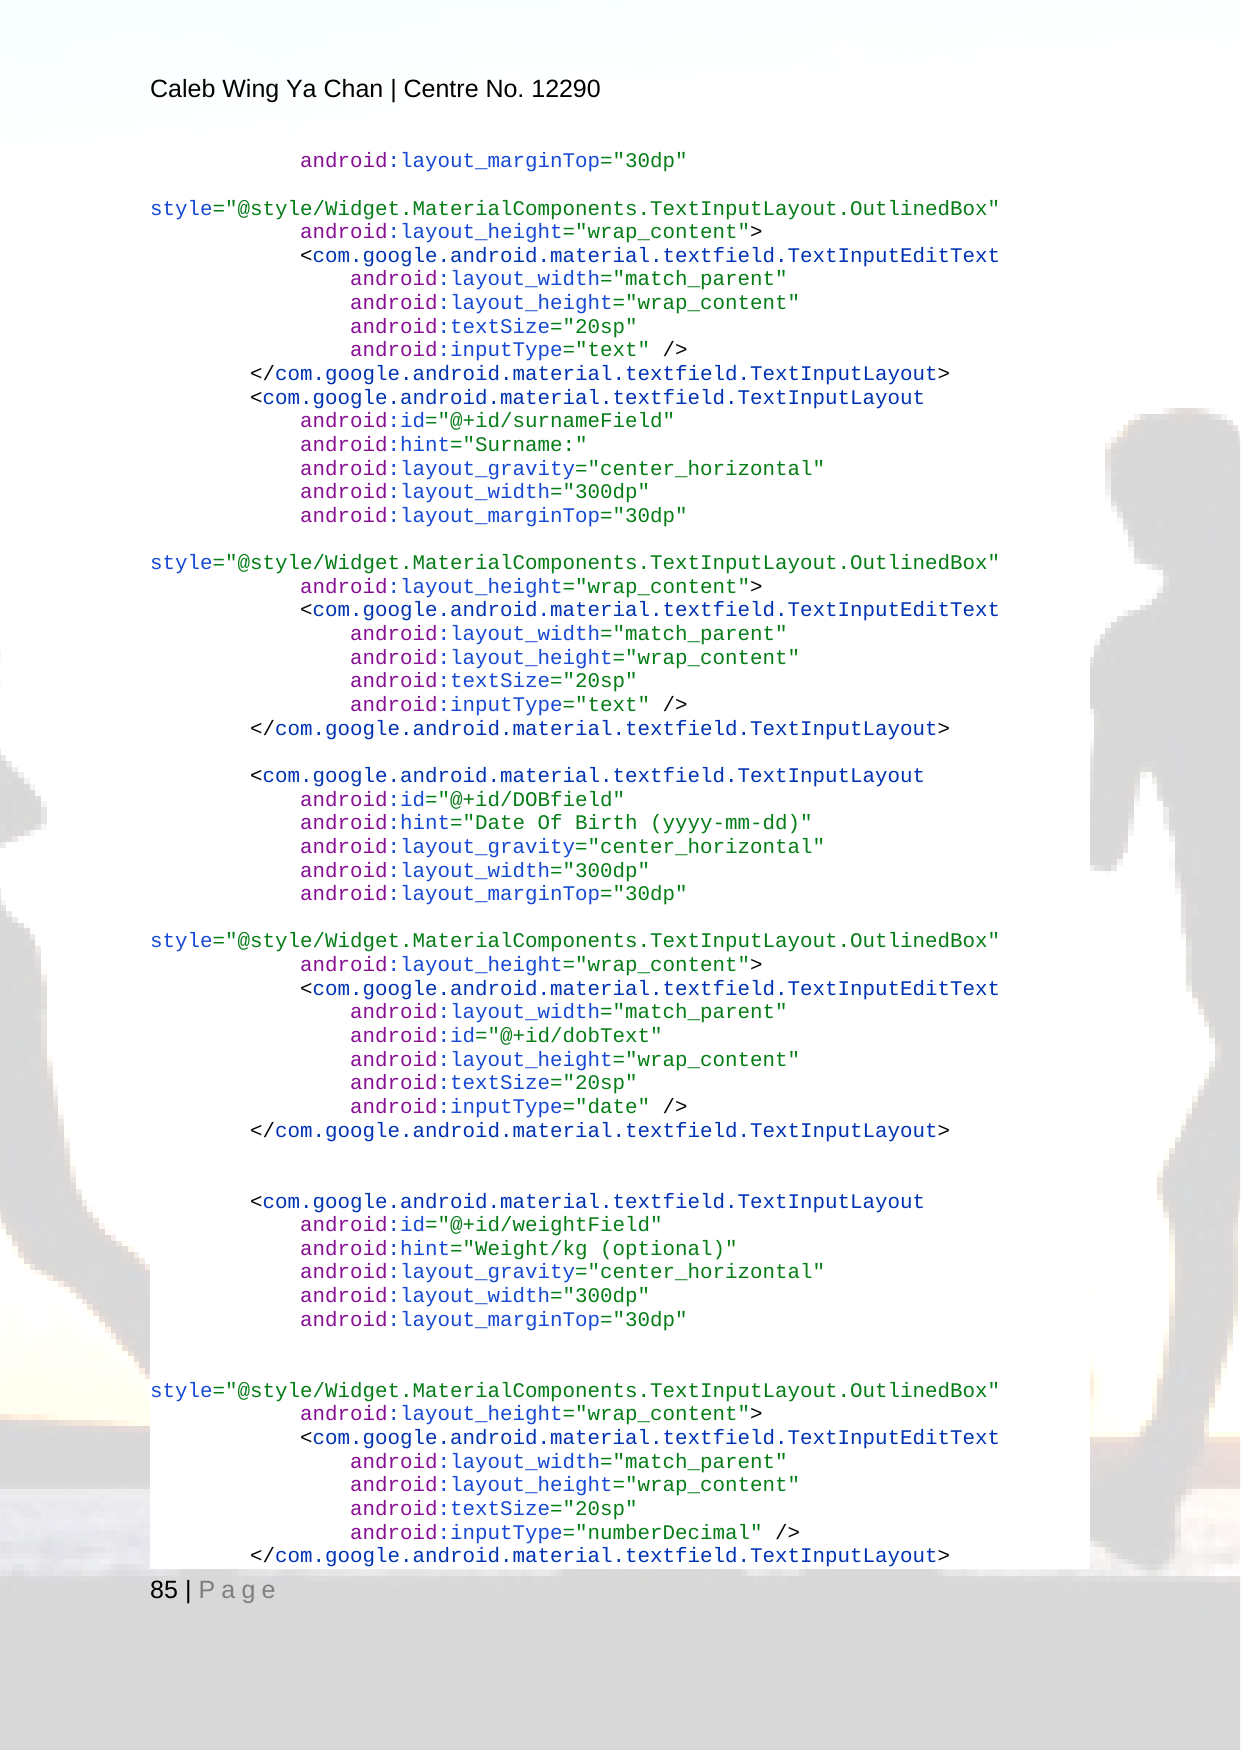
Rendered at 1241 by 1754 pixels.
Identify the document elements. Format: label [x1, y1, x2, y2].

text [150, 150, 1090, 1569]
